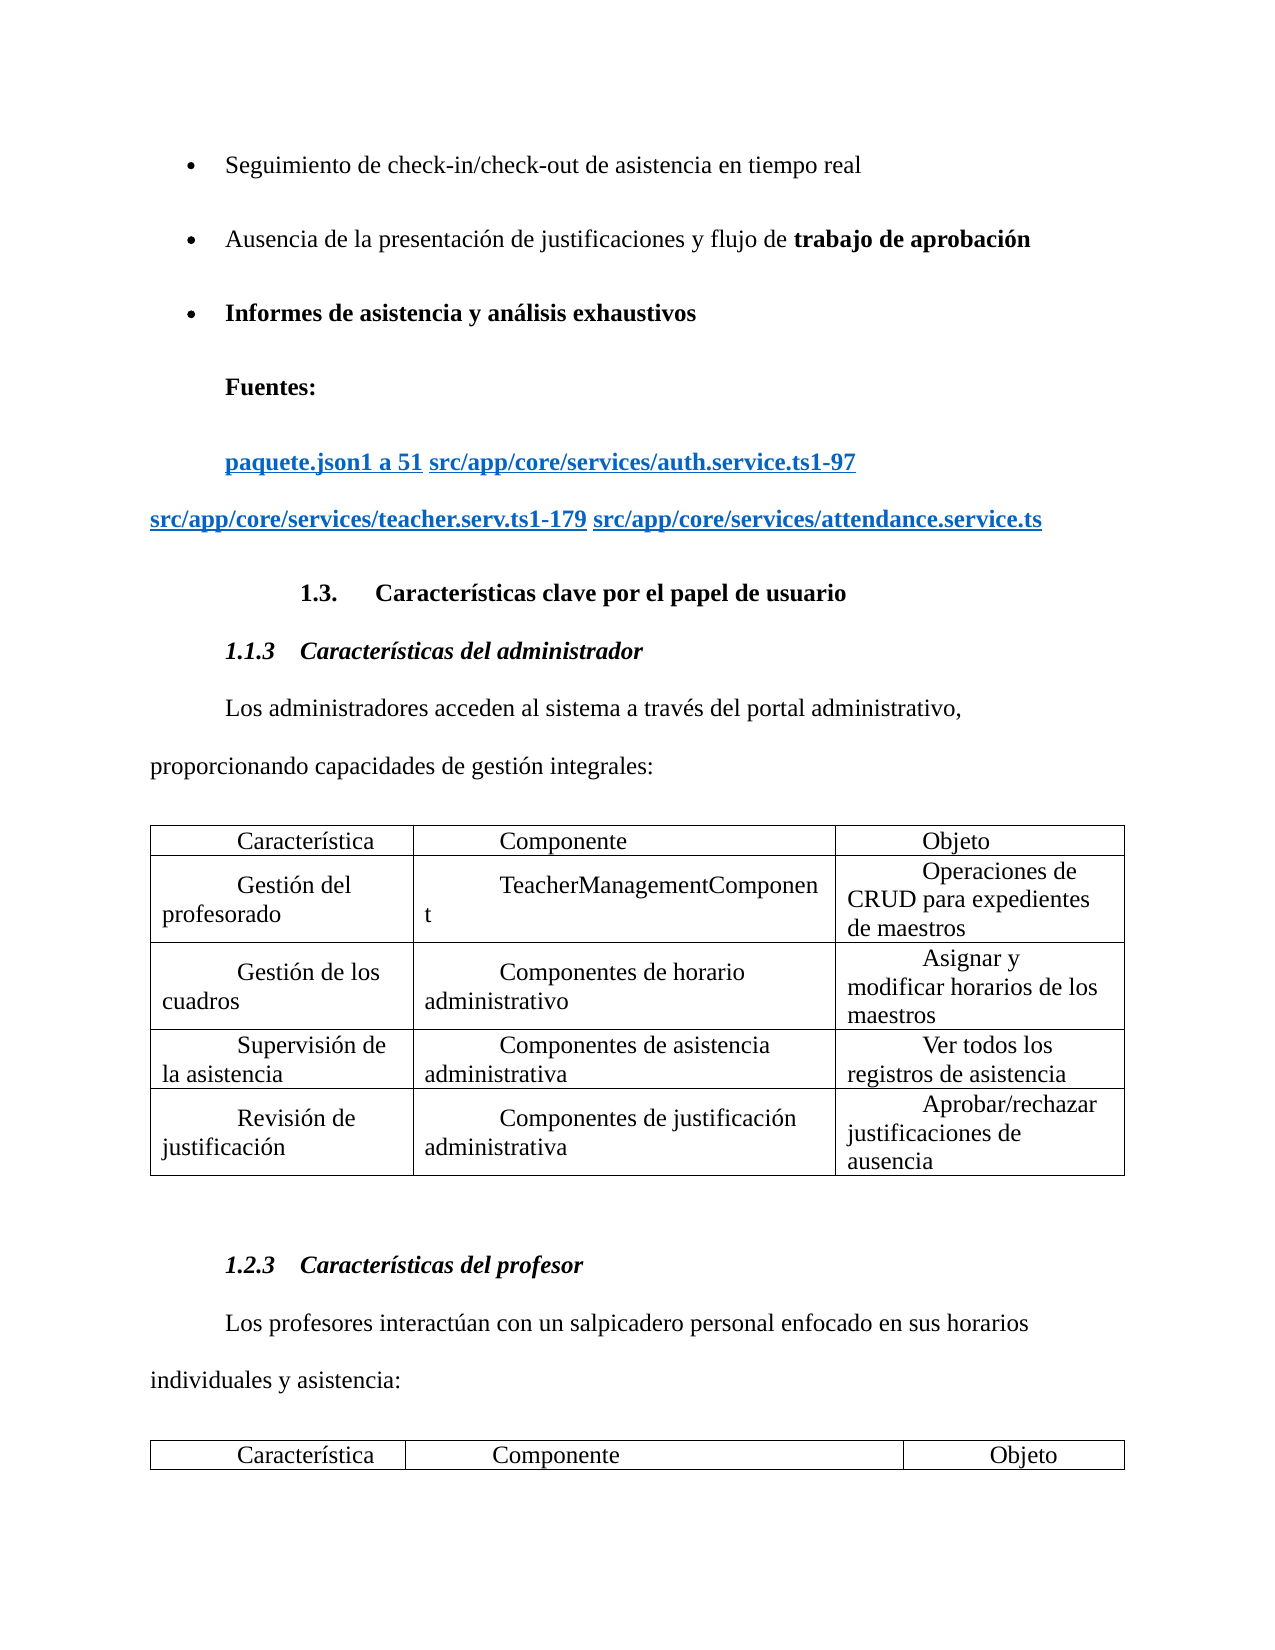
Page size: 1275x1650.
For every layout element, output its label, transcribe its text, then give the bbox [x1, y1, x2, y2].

table_header Componente [414, 826, 835, 855]
table_cell Revisión de justificación [151, 1089, 413, 1175]
list Seguimiento de check-in/check-out de asistencia en tiempo real [187, 150, 1125, 179]
list Informes de asistencia y análisis exhaustivos [187, 298, 1125, 327]
table_cell Aprobar/rechazar justificaciones de ausencia [836, 1089, 1124, 1175]
table_header Objeto [836, 826, 1124, 855]
table_cell Gestión del profesorado [151, 856, 413, 942]
subtitle Características del administrador [225, 636, 1125, 664]
text Los profesores interactúan con un salpicadero personal enfocado en sus horarios individuales y asistencia: [150, 1308, 1125, 1394]
list Ausencia de la presentación de justificaciones y flujo de trabajo de aprobación [187, 224, 1125, 253]
subtitle Características del profesor [225, 1250, 1125, 1279]
table_cell Componentes de horario administrativo [414, 943, 835, 1029]
table_header Característica [151, 826, 413, 855]
table_cell Componentes de justificación administrativa [414, 1089, 835, 1175]
table_cell Gestión de los cuadros [151, 943, 413, 1029]
subtitle Características clave por el papel de usuario [225, 578, 1125, 607]
table_cell Operaciones de CRUD para expedientes de maestros [836, 856, 1124, 942]
table_header Característica [151, 1441, 405, 1469]
table_cell Componentes de asistencia administrativa [414, 1030, 835, 1088]
table_cell Supervisión de la asistencia [151, 1030, 413, 1088]
table_cell TeacherManagementComponent [414, 856, 835, 942]
table_cell Asignar y modificar horarios de los maestros [836, 943, 1124, 1029]
text paquete.json1 a 51 src/app/core/services/auth.service.ts1-97 src/app/core/services/teacher.serv.ts1-179 src/app/core/services/attendance.service.ts [150, 447, 1125, 533]
text Fuentes: [150, 372, 1125, 401]
table_header Componente [406, 1441, 903, 1469]
text Los administradores acceden al sistema a través del portal administrativo, proporcionando capacidades de gestión integrales: [150, 693, 1125, 779]
table_cell Ver todos los registros de asistencia [836, 1030, 1124, 1088]
table_header Objeto [904, 1441, 1124, 1469]
